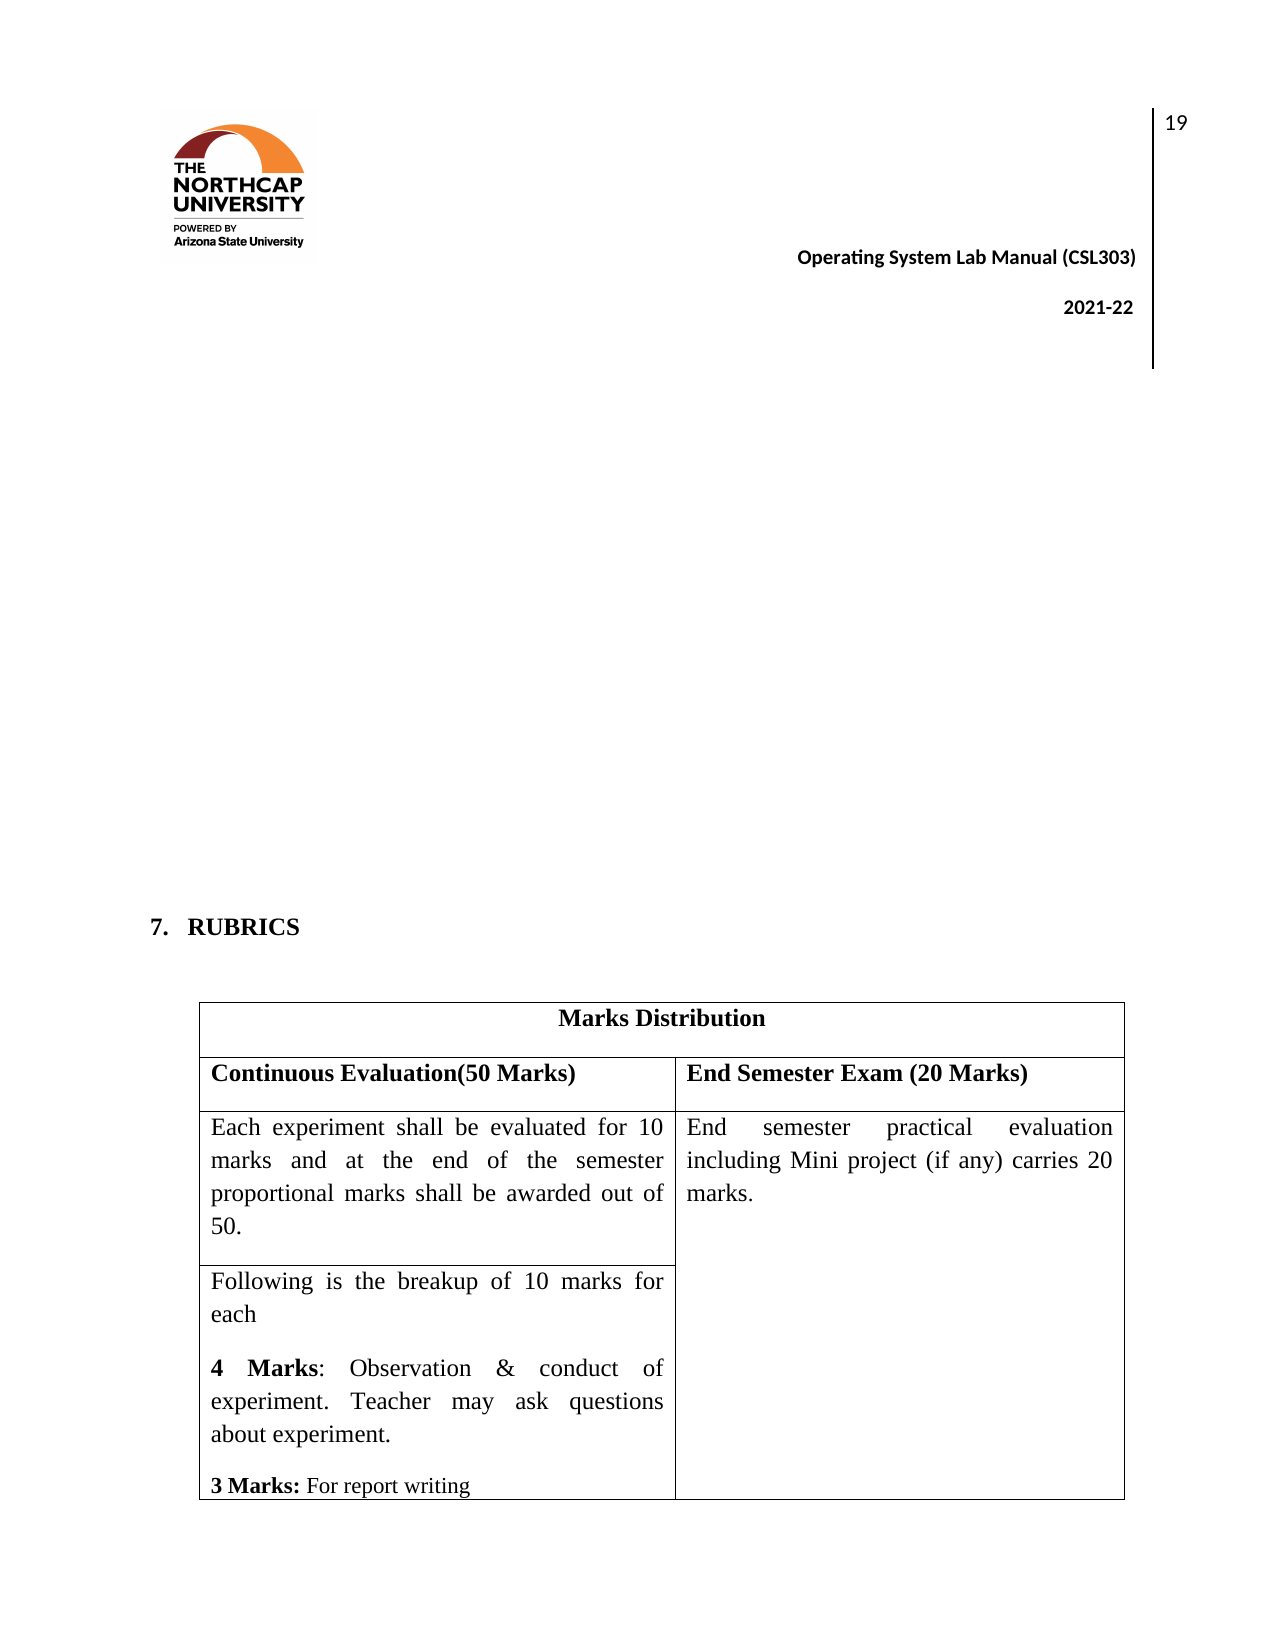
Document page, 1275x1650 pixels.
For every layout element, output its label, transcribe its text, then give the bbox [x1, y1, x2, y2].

table_cell End Semester Exam (20 Marks) [676, 1058, 1124, 1111]
list RUBRICS [150, 912, 1125, 941]
table_cell Continuous Evaluation(50 Marks) [200, 1058, 675, 1111]
table_cell Each experiment shall be evaluated for 10 marks and at the end of the semester proportional marks shall be awarded out of 50. [200, 1112, 675, 1265]
picture [161, 108, 318, 265]
table_cell End semester practical evaluation including Mini project (if any) carries 20 marks. [676, 1112, 1124, 1499]
table_header Marks Distribution [200, 1003, 1124, 1057]
